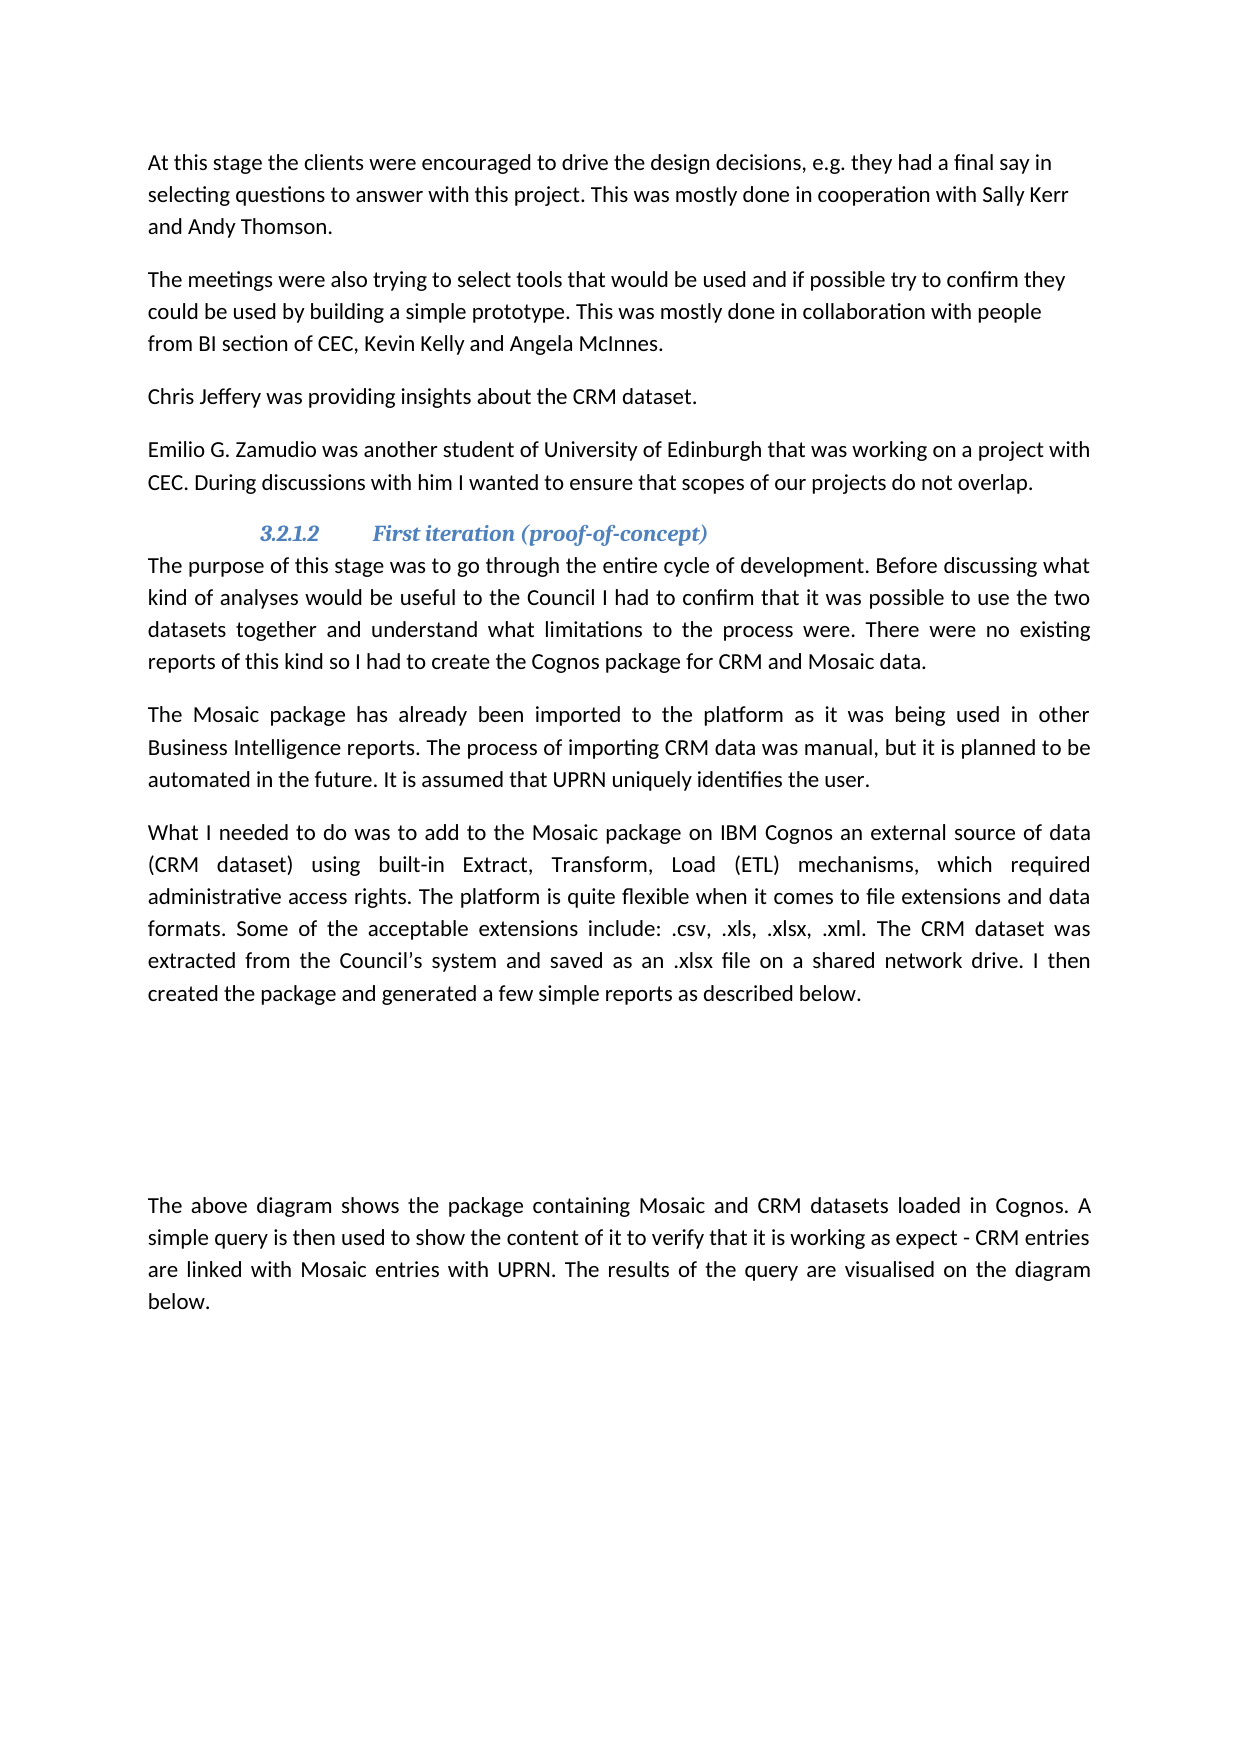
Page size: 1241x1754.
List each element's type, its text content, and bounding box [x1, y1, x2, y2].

text The meetings were also trying to select tools that would be used and if possible try to confirm they could be used by building a simple prototype. This was mostly done in collaboration with people from BI section of CEC, Kevin Kelly and Angela McInnes. [148, 265, 1093, 357]
text The Mosaic package has already been imported to the platform as it was being used in other Business Intelligence reports. The process of importing CRM data was manual, but it is planned to be automated in the future. It is assumed that UPRN uniquely identifies the user. [148, 700, 1093, 793]
text The above diagram shows the package containing Mosaic and CRM datasets loaded in Cognos. A simple query is then used to show the content of it to verify that it is working as expect - CRM entries are linked with Mosaic entries with UPRN. The results of the query are visualised on the diagram below. [148, 1191, 1093, 1315]
text The purpose of this stage was to go through the entire cycle of development. Before discussing what kind of analyses would be useful to the Council I had to confirm that it was possible to use the two datasets together and understand what limitations to the process were. There were no existing reports of this kind so I had to create the Cognos package for CRM and Mosaic data. [148, 551, 1093, 675]
text Emilio G. Zamudio was another student of University of Edinburgh that was working on a project with CEC. During discussions with him I wanted to ensure that scopes of our projects do not overlap. [148, 435, 1093, 496]
subtitle First iteration (proof-of-concept) [260, 521, 1093, 547]
text At this stage the clients were encouraged to drive the design decisions, e.g. they had a final say in selecting questions to answer with this project. This was mostly done in cooperation with Sally Kerr and Andy Thomson. [148, 148, 1093, 240]
text Chris Jeffery was providing insights about the CRM dataset. [148, 382, 1093, 410]
text What I needed to do was to add to the Mosaic package on IBM Cognos an external source of data (CRM dataset) using built-in Extract, Transform, Load (ETL) mechanisms, which required administrative access rights. The platform is quite flexible when it comes to file extensions and data formats. Some of the acceptable extensions include: .csv, .xls, .xlsx, .xml. The CRM dataset was extracted from the Council’s system and saved as an .xlsx file on a shared network drive. I then created the package and generated a few simple reports as described below. [148, 818, 1093, 1007]
